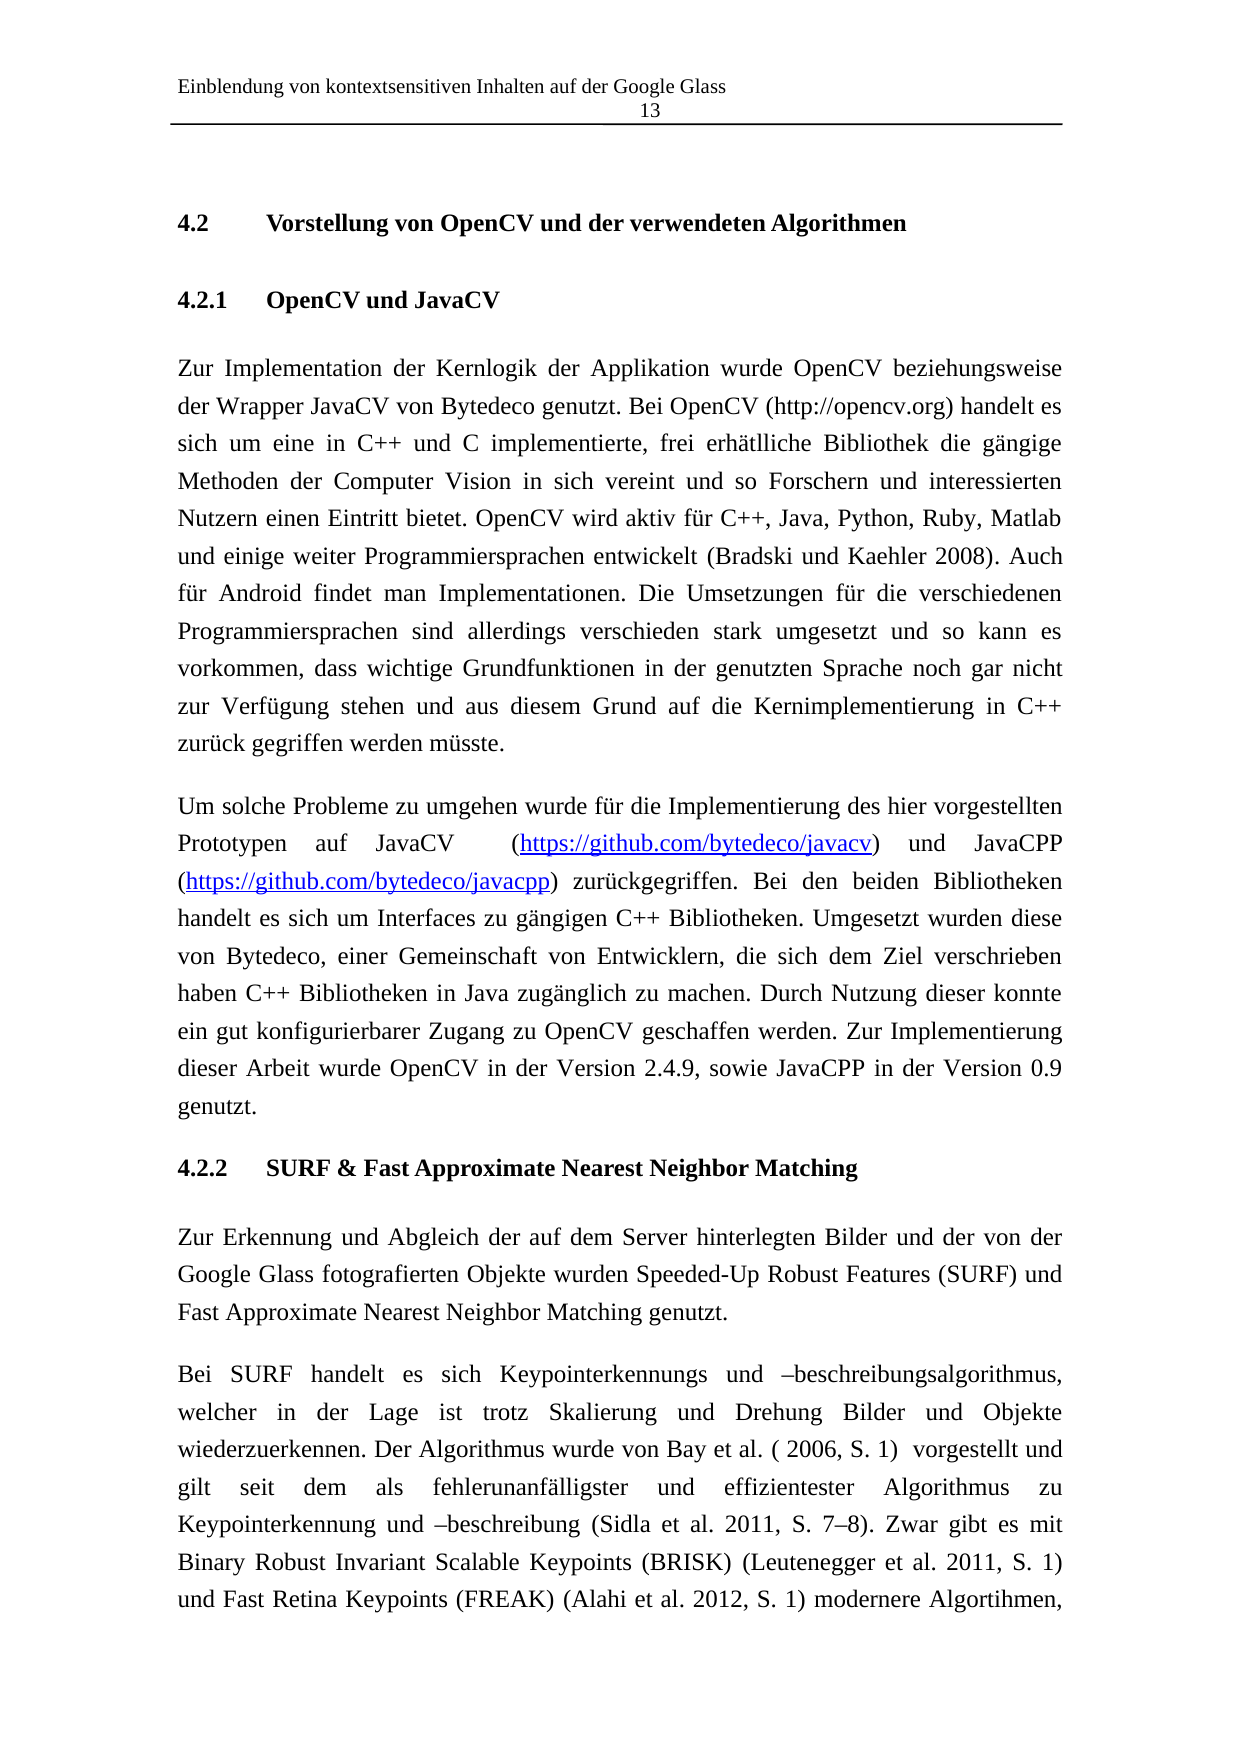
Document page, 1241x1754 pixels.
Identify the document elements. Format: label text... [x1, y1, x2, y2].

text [177, 1350, 1063, 1613]
text Zur Erkennung und Abgleich der auf dem Server hinterlegten Bilder und der von der Google Glass fotografierten Objekte wurden Speeded-Up Robust Features (SURF) und Fast Approximate Nearest Neighbor Matching genutzt. [177, 1213, 1063, 1325]
subtitle Vorstellung von OpenCV und der verwendeten Algorithmen [177, 208, 1063, 237]
subtitle SURF & Fast Approximate Nearest Neighbor Matching [177, 1153, 1063, 1182]
text Um solche Probleme zu umgehen wurde für die Implementierung des hier vorgestellten Prototypen auf JavaCV (https://github.com/bytedeco/javacv) und JavaCPP (https://github.com/bytedeco/javacpp) zurückgegriffen. Bei den beiden Bibliotheken handelt es sich um Interfaces zu gängigen C++ Bibliotheken. Umgesetzt wurden diese von Bytedeco, einer Gemeinschaft von Entwicklern, die sich dem Ziel verschrieben haben C++ Bibliotheken in Java zugänglich zu machen. Durch Nutzung dieser konnte ein gut konfigurierbarer Zugang zu OpenCV geschaffen werden. Zur Implementierung dieser Arbeit wurde OpenCV in der Version 2.4.9, sowie JavaCPP in der Version 0.9 genutzt. [177, 782, 1063, 1120]
text Zur Implementation der Kernlogik der Applikation wurde OpenCV beziehungsweise der Wrapper JavaCV von Bytedeco genutzt. Bei OpenCV (http://opencv.org) handelt es sich um eine in C++ und C implementierte, frei erhätlliche Bibliothek die gängige Methoden der Computer Vision in sich vereint und so Forschern und interessierten Nutzern einen Eintritt bietet. OpenCV wird aktiv für C++, Java, Python, Ruby, Matlab und einige weiter Programmiersprachen entwickelt (Bradski und Kaehler 2008). Auch für Android findet man Implementationen. Die Umsetzungen für die verschiedenen Programmiersprachen sind allerdings verschieden stark umgesetzt und so kann es vorkommen, dass wichtige Grundfunktionen in der genutzten Sprache noch gar nicht zur Verfügung stehen und aus diesem Grund auf die Kernimplementierung in C++ zurück gegriffen werden müsste. [177, 345, 1063, 757]
subtitle OpenCV und JavaCV [177, 285, 1063, 314]
